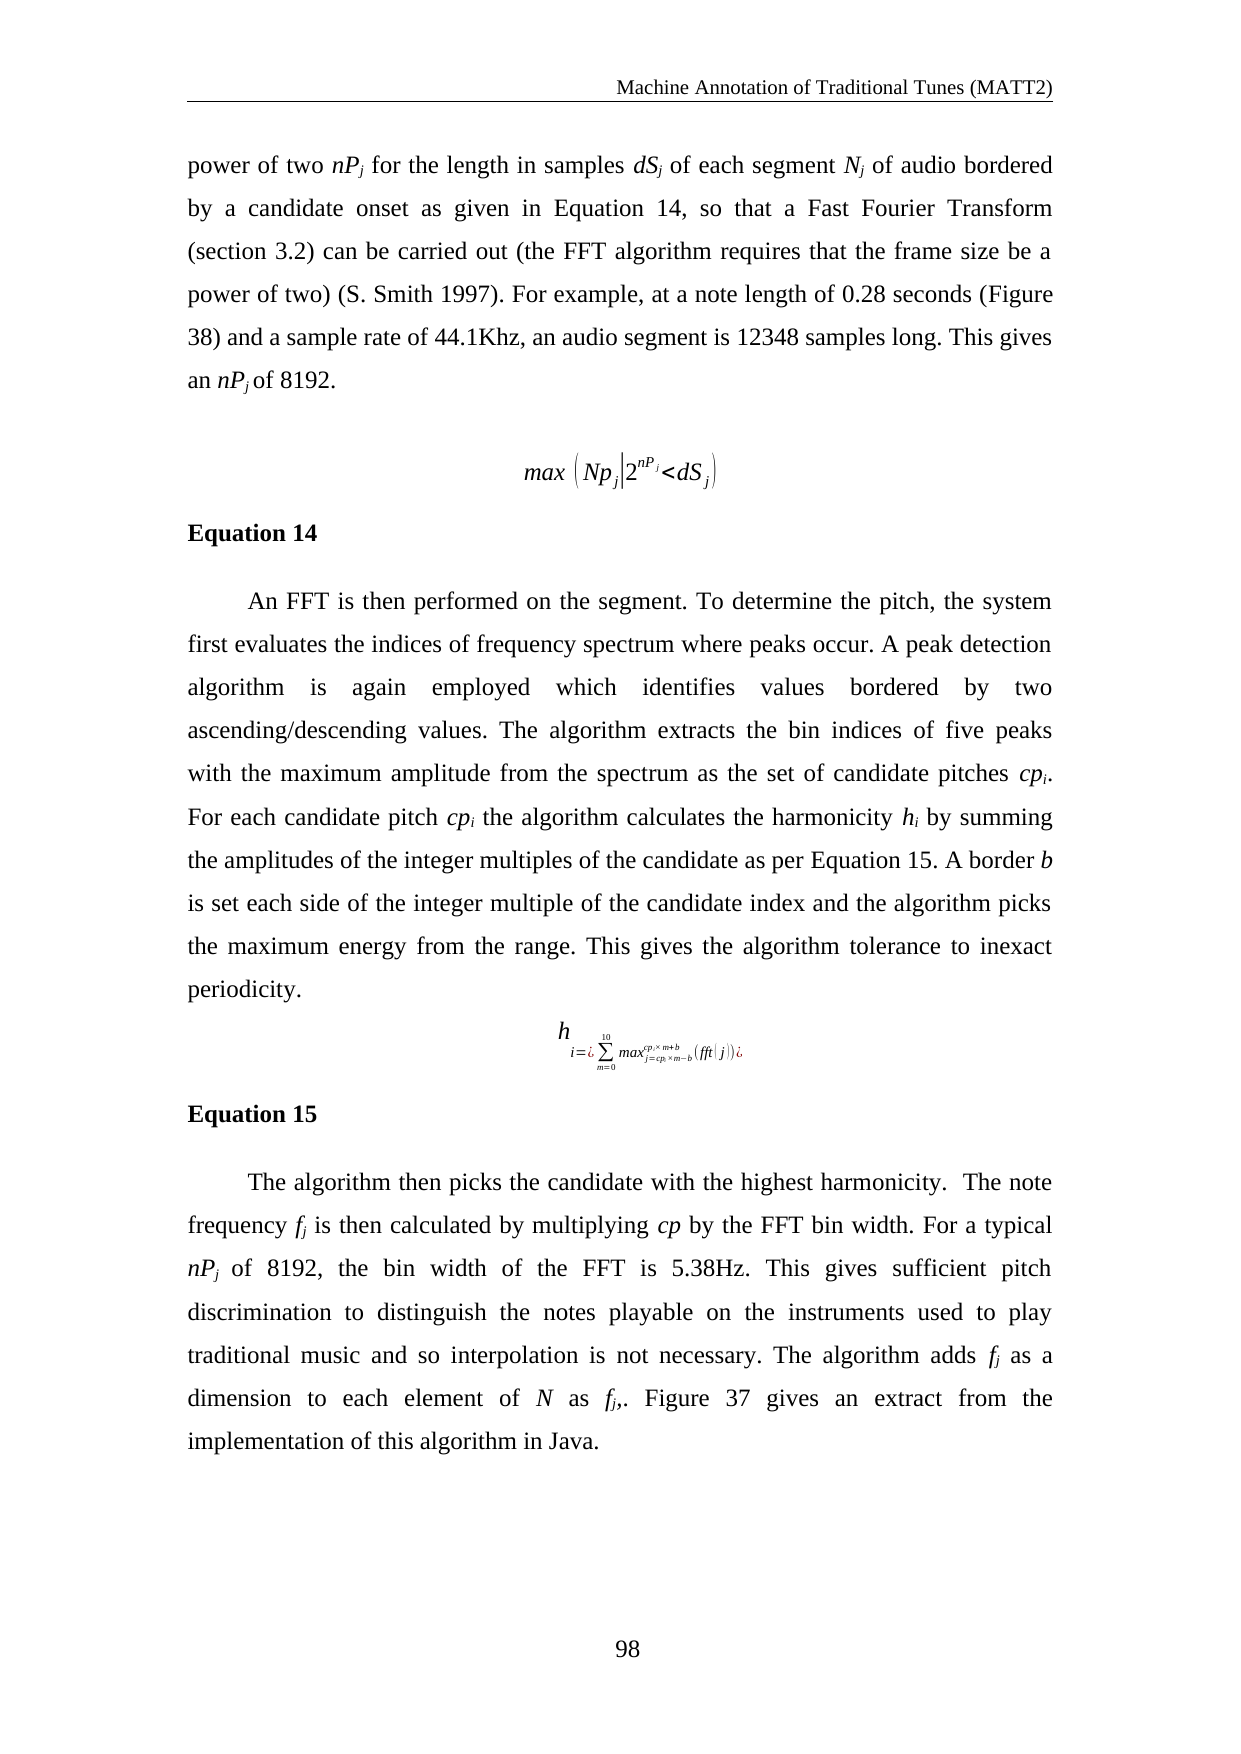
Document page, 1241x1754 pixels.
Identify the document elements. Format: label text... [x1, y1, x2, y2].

text An FFT is then performed on the segment. To determine the pitch, the system first evaluates the indices of frequency spectrum where peaks occur. A peak detection algorithm is again employed which identifies values bordered by two ascending/descending values. The algorithm extracts the bin indices of five peaks with the maximum amplitude from the spectrum as the set of candidate pitches cpi. For each candidate pitch cpi the algorithm calculates the harmonicity hi by summing the amplitudes of the integer multiples of the candidate as per Equation 15. A border b is set each side of the integer multiple of the candidate index and the algorithm picks the maximum energy from the range. This gives the algorithm tolerance to inexact periodicity. [187, 586, 1053, 1003]
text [187, 150, 1053, 394]
text The algorithm then picks the candidate with the highest harmonicity. The note frequency fj is then calculated by multiplying cp by the FFT bin width. For a typical nPj of 8192, the bin width of the FFT is 5.38Hz. This gives sufficient pitch discrimination to distinguish the notes playable on the instruments used to play traditional music and so interpolation is not necessary. The algorithm adds fj as a dimension to each element of N as fj,. Figure 37 gives an extract from the implementation of this algorithm in Java. [187, 1167, 1053, 1455]
